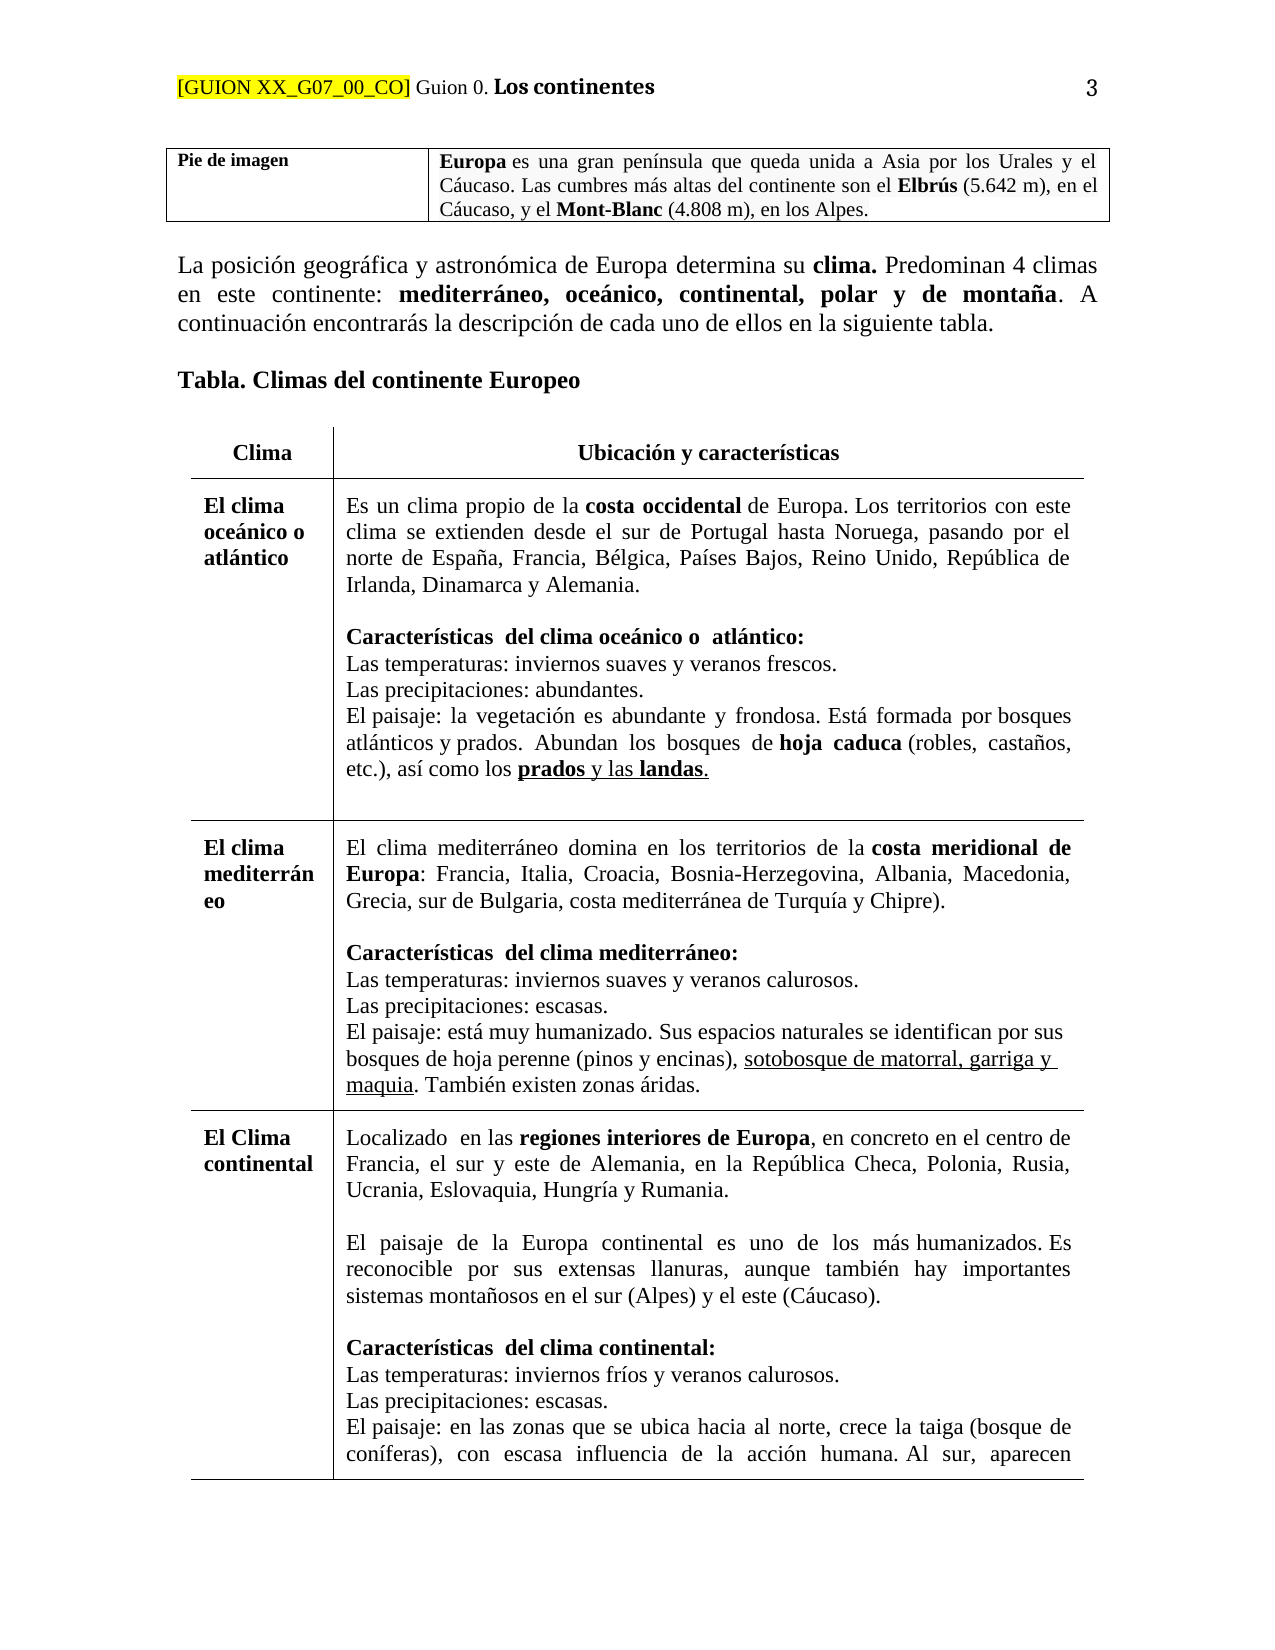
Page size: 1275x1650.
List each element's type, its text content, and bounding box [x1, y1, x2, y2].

table_cell El clima mediterráneo [191, 821, 333, 1110]
table_header Ubicación y características [334, 427, 1084, 478]
table_cell Europa es una gran península que queda unida a Asia por los Urales y el Cáucaso. Las cumbres más altas del continente son el Elbrús (5.642 m), en el Cáucaso, y el Mont-Blanc (4.808 m), en los Alpes. [869, 149, 1109, 221]
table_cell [191, 1111, 333, 1479]
table_cell Es un clima propio de la costa occidental de Europa. Los territorios con este clima se extienden desde el sur de Portugal hasta Noruega, pasando por el norte de España, Francia, Bélgica, Países Bajos, Reino Unido, República de Irlanda, Dinamarca y Alemania. Características del clima oceánico o atlántico: Las temperaturas: inviernos suaves y veranos frescos. Las precipitaciones: abundantes. El paisaje: la vegetación es abundante y frondosa. Está formada por bosques atlánticos y prados. Abundan los bosques de hoja caduca (robles, castaños, etc.), así como los prados y las landas. [334, 479, 1084, 820]
text Tabla. Climas del continente Europeo [177, 366, 1098, 394]
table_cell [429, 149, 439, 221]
text La posición geográfica y astronómica de Europa determina su clima. Predominan 4 climas en este continente: mediterráneo, oceánico, continental, polar y de montaña. A continuación encontrarás la descripción de cada uno de ellos en la siguiente tabla. [177, 251, 1098, 337]
table_cell El clima mediterráneo domina en los territorios de la costa meridional de Europa: Francia, Italia, Croacia, Bosnia-Herzegovina, Albania, Macedonia, Grecia, sur de Bulgaria, costa mediterránea de Turquía y Chipre). Características del clima mediterráneo: Las temperaturas: inviernos suaves y veranos calurosos. Las precipitaciones: escasas. El paisaje: está muy humanizado. Sus espacios naturales se identifican por sus bosques de hoja perenne (pinos y encinas), sotobosque de matorral, garriga y maquia. También existen zonas áridas. [334, 821, 1084, 1110]
table_cell El clima oceánico o atlántico [191, 479, 333, 820]
table_header Clima [191, 427, 333, 478]
table_cell Pie de imagen [167, 149, 428, 221]
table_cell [334, 1111, 1084, 1479]
